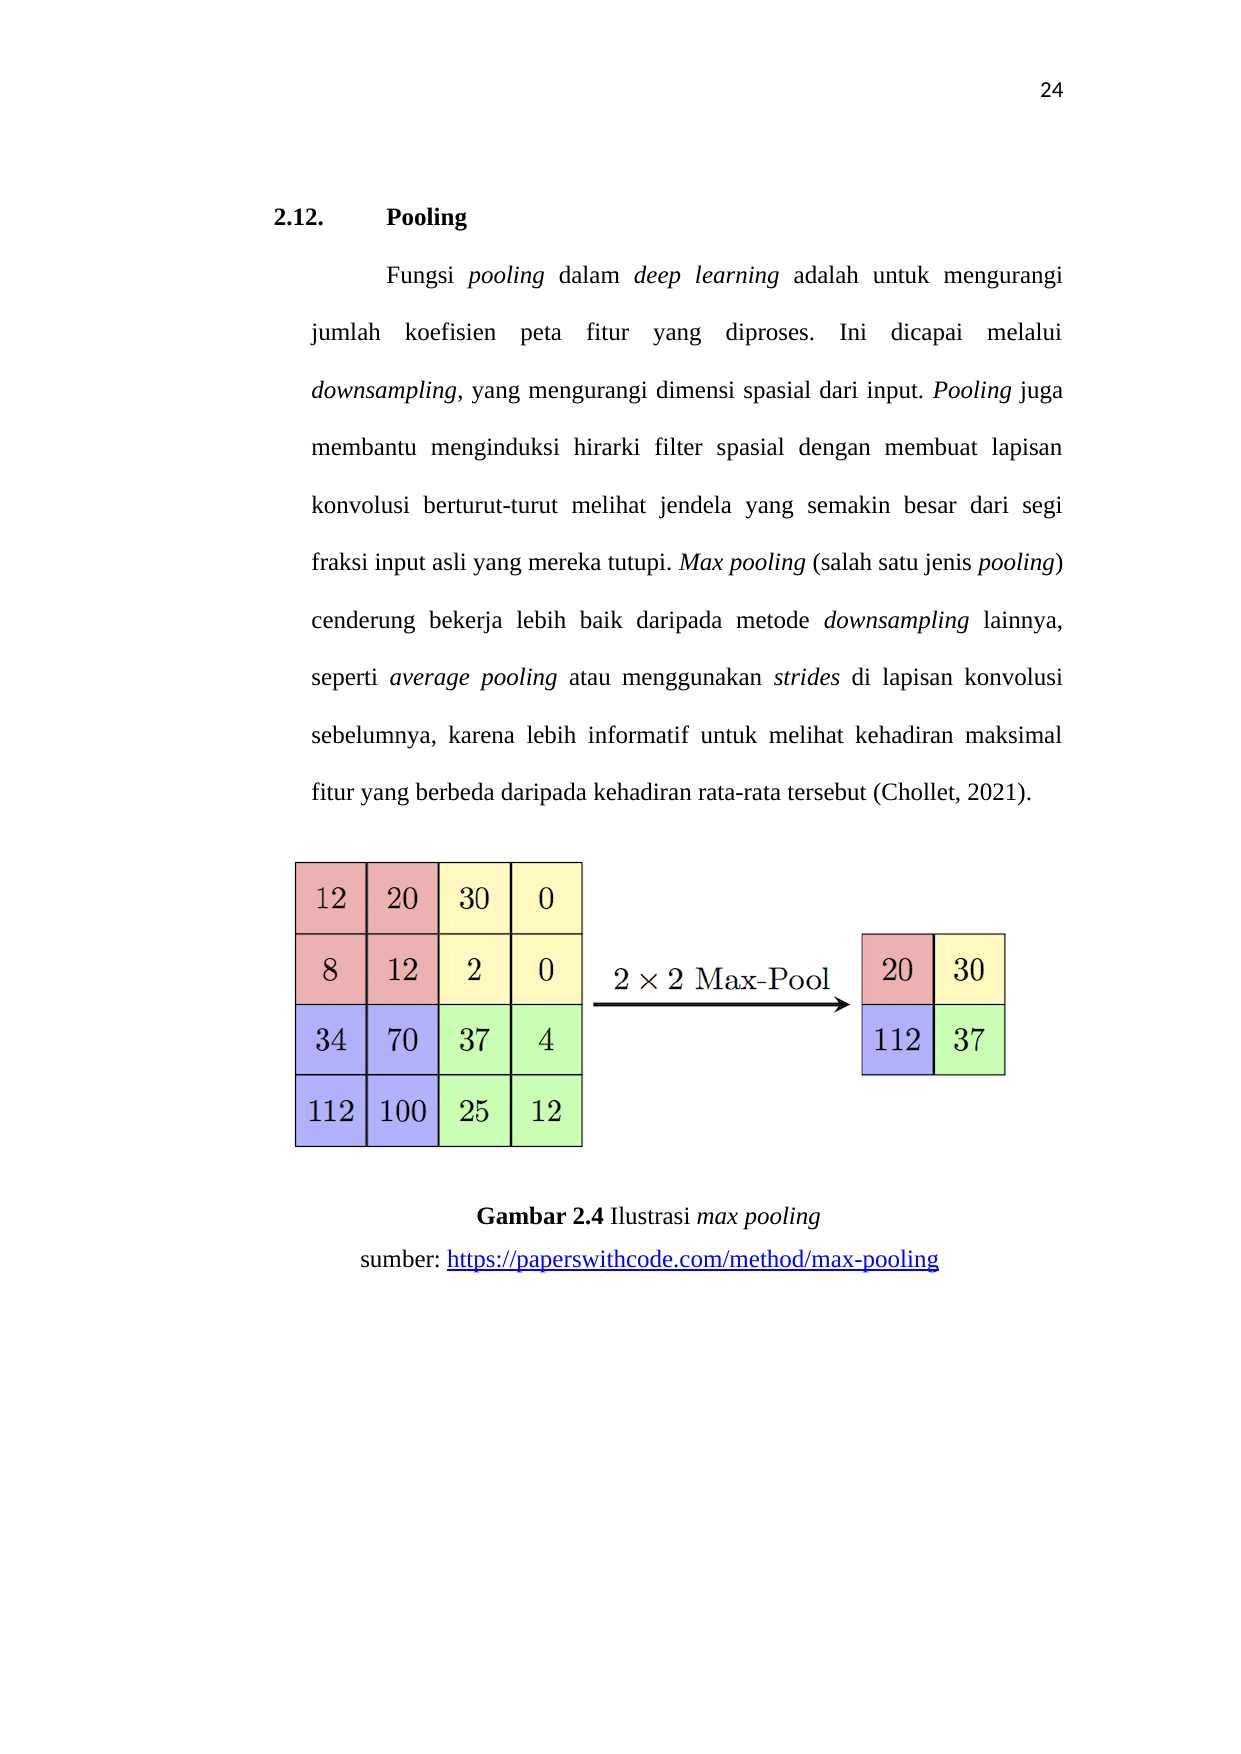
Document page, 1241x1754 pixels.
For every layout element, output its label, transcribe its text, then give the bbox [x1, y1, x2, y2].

text sumber: https://paperswithcode.com/method/max-pooling [236, 1244, 1063, 1273]
subtitle Pooling [274, 202, 1063, 231]
picture [284, 851, 1015, 1157]
text Fungsi pooling dalam deep learning adalah untuk mengurangi jumlah koefisien peta fitur yang diproses. Ini dicapai melalui downsampling, yang mengurangi dimensi spasial dari input. Pooling juga membantu menginduksi hirarki filter spasial dengan membuat lapisan konvolusi berturut-turut melihat jendela yang semakin besar dari segi fraksi input asli yang mereka tutupi. Max pooling (salah satu jenis pooling) cenderung bekerja lebih baik daripada metode downsampling lainnya, seperti average pooling atau menggunakan strides di lapisan konvolusi sebelumnya, karena lebih informatif untuk melihat kehadiran maksimal fitur yang berbeda daripada kehadiran rata-rata tersebut. [311, 260, 1063, 806]
text Gambar 2.4 Ilustrasi max pooling [236, 1201, 1063, 1230]
